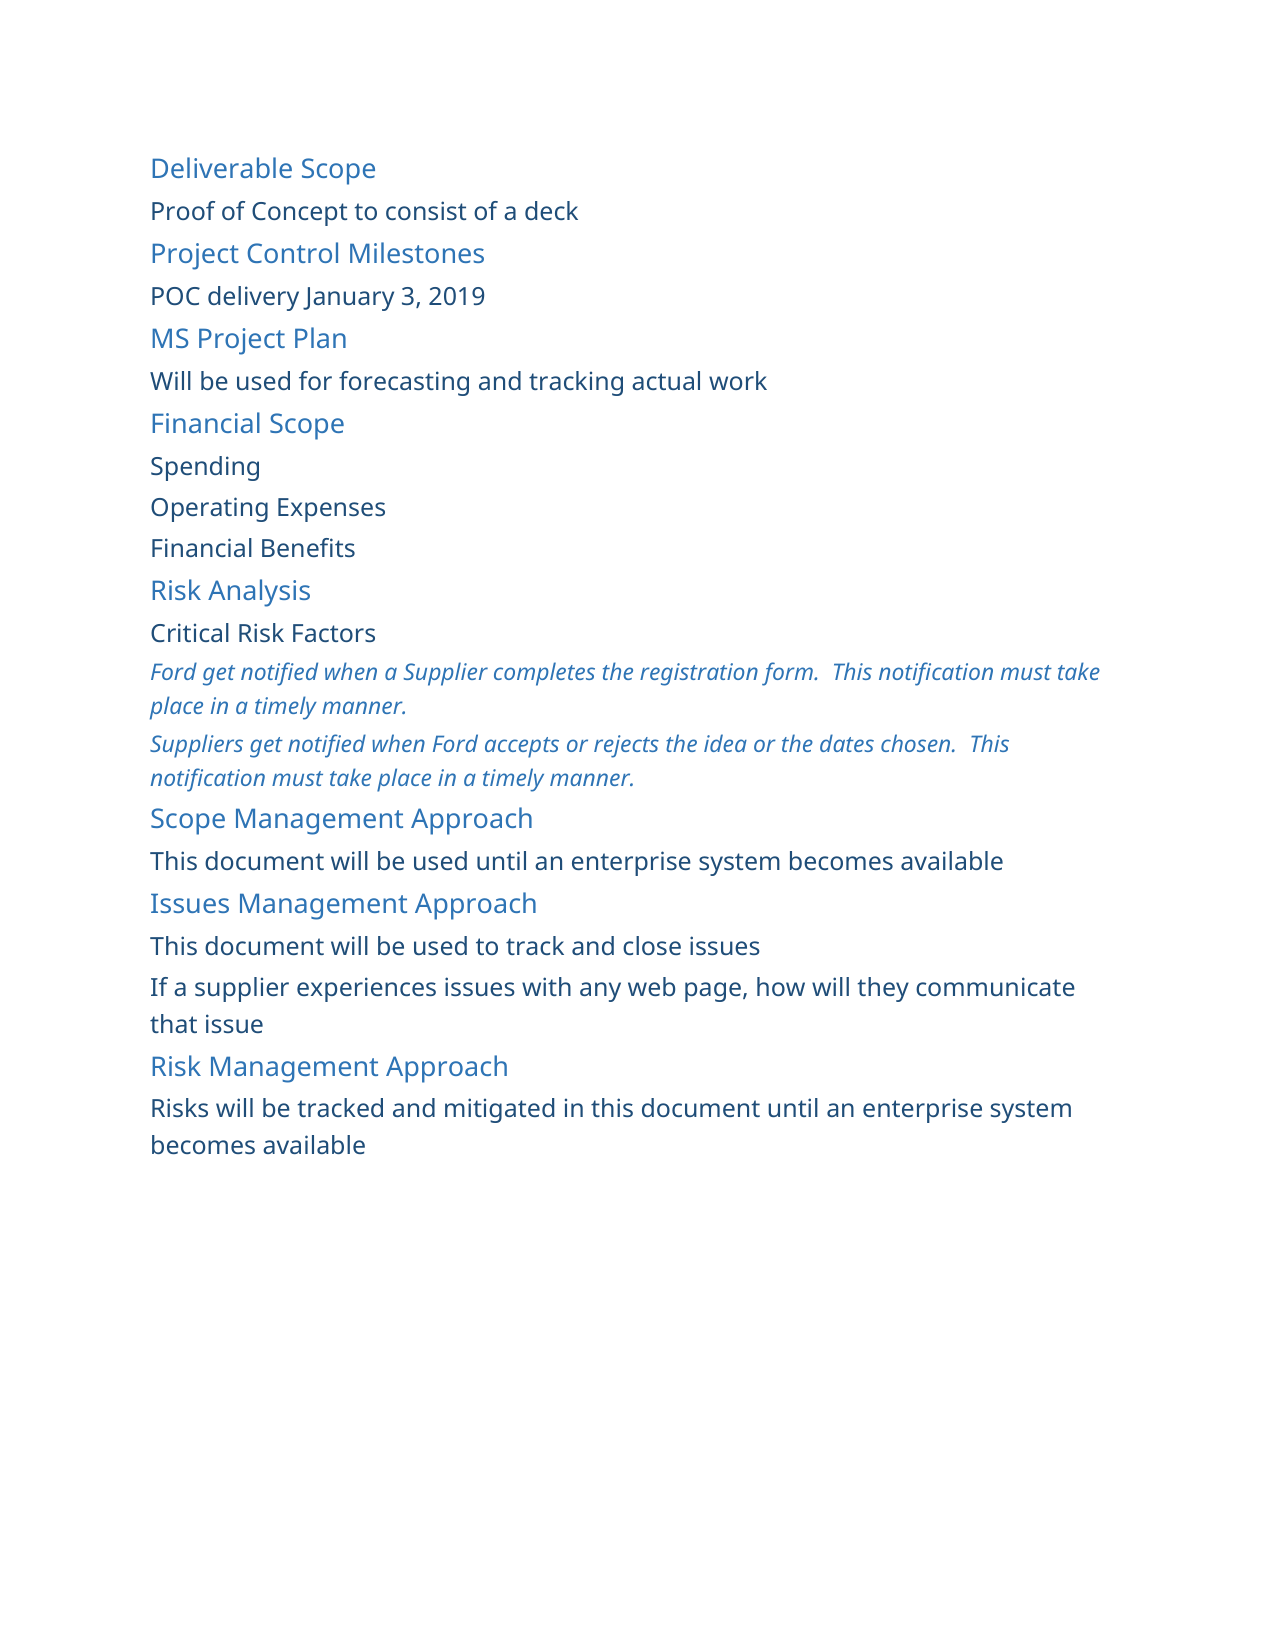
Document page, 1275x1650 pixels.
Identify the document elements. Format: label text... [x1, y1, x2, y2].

subtitle Project Control Milestones [150, 235, 1125, 272]
subtitle Financial Scope [150, 405, 1125, 442]
subtitle Risk Analysis [150, 571, 1125, 608]
subtitle Suppliers get notified when Ford accepts or rejects the idea or the dates chosen. This notification must take place in a timely manner. [150, 728, 1125, 793]
subtitle Risks will be tracked and mitigated in this document until an enterprise system becomes available [150, 1091, 1125, 1162]
subtitle Financial Benefits [150, 531, 1125, 564]
subtitle Critical Risk Factors [150, 615, 1125, 649]
subtitle Deliverable Scope [150, 150, 1125, 187]
subtitle Risk Management Approach [150, 1047, 1125, 1084]
subtitle Operating Expenses [150, 489, 1125, 524]
subtitle MS Project Plan [150, 320, 1125, 357]
subtitle Will be used for forecasting and tracking actual work [150, 364, 1125, 398]
subtitle Issues Management Approach [150, 884, 1125, 921]
subtitle Scope Management Approach [150, 800, 1125, 837]
subtitle Ford get notified when a Supplier completes the registration form. This notification must take place in a timely manner. [150, 656, 1125, 721]
subtitle POC delivery January 3, 2019 [150, 279, 1125, 313]
subtitle Proof of Concept to consist of a deck [150, 194, 1125, 228]
subtitle Spending [150, 449, 1125, 483]
subtitle This document will be used until an enterprise system becomes available [150, 844, 1125, 878]
subtitle If a supplier experiences issues with any web page, how will they communicate that issue [150, 969, 1125, 1040]
subtitle This document will be used to track and close issues [150, 928, 1125, 963]
